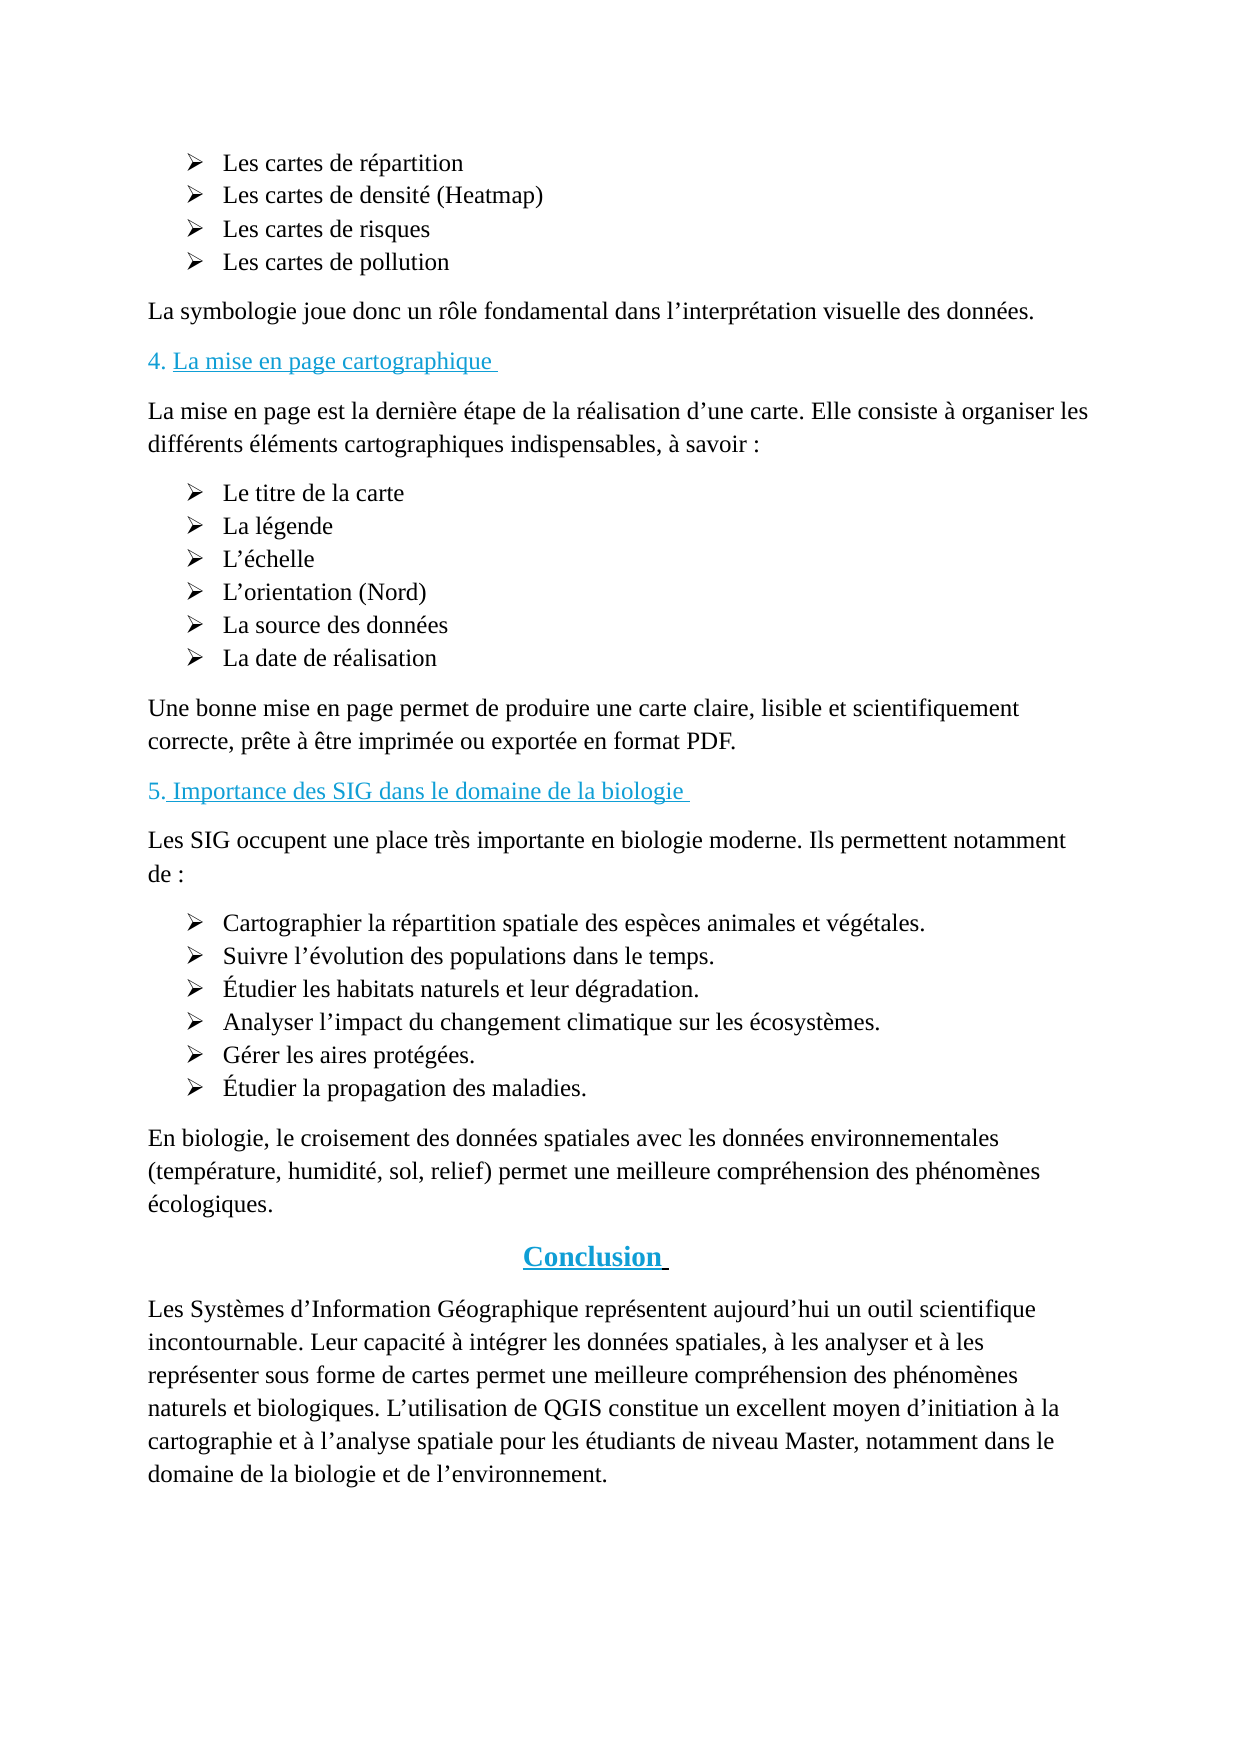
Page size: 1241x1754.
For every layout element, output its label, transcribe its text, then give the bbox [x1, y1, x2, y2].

list La source des données [185, 611, 1093, 639]
list Les cartes de pollution [185, 247, 1093, 275]
text Les Systèmes d’Information Géographique représentent aujourd’hui un outil scientifique incontournable. Leur capacité à intégrer les données spatiales, à les analyser et à les représenter sous forme de cartes permet une meilleure compréhension des phénomènes naturels et biologiques. L’utilisation de QGIS constitue un excellent moyen d’initiation à la cartographie et à l’analyse spatiale pour les étudiants de niveau Master, notamment dans le domaine de la biologie et de l’environnement. [148, 1294, 1093, 1488]
list Les cartes de densité (Heatmap) [185, 181, 1093, 209]
text En biologie, le croisement des données spatiales avec les données environnementales (température, humidité, sol, relief) permet une meilleure compréhension des phénomènes écologiques. [148, 1123, 1093, 1218]
text 4. La mise en page cartographique [148, 346, 1093, 375]
list Le titre de la carte [185, 478, 1093, 507]
list L’échelle [185, 544, 1093, 573]
picture [148, 354, 155, 363]
text Conclusion [148, 1239, 1093, 1272]
list La date de réalisation [185, 643, 1093, 672]
text La symbologie joue donc un rôle fondamental dans l’interprétation visuelle des données. [148, 296, 1093, 325]
list L’orientation (Nord) [185, 577, 1093, 606]
list Les cartes de risques [185, 214, 1093, 242]
list Cartographier la répartition spatiale des espèces animales et végétales. [185, 908, 1093, 937]
text 5. Importance des SIG dans le domaine de la biologie [148, 776, 1093, 805]
list Étudier la propagation des maladies. [185, 1073, 1093, 1102]
text Les SIG occupent une place très importante en biologie moderne. Ils permettent notamment de : [148, 826, 1093, 887]
list Suivre l’évolution des populations dans le temps. [185, 941, 1093, 970]
list Gérer les aires protégées. [185, 1040, 1093, 1069]
list Analyser l’impact du changement climatique sur les écosystèmes. [185, 1007, 1093, 1036]
text Une bonne mise en page permet de produire une carte claire, lisible et scientifiquement correcte, prête à être imprimée ou exportée en format PDF. [148, 693, 1093, 755]
list Les cartes de répartition [185, 148, 1093, 176]
list Étudier les habitats naturels et leur dégradation. [185, 974, 1093, 1003]
text La mise en page est la dernière étape de la réalisation d’une carte. Elle consiste à organiser les différents éléments cartographiques indispensables, à savoir : [148, 396, 1093, 457]
list La légende [185, 511, 1093, 540]
